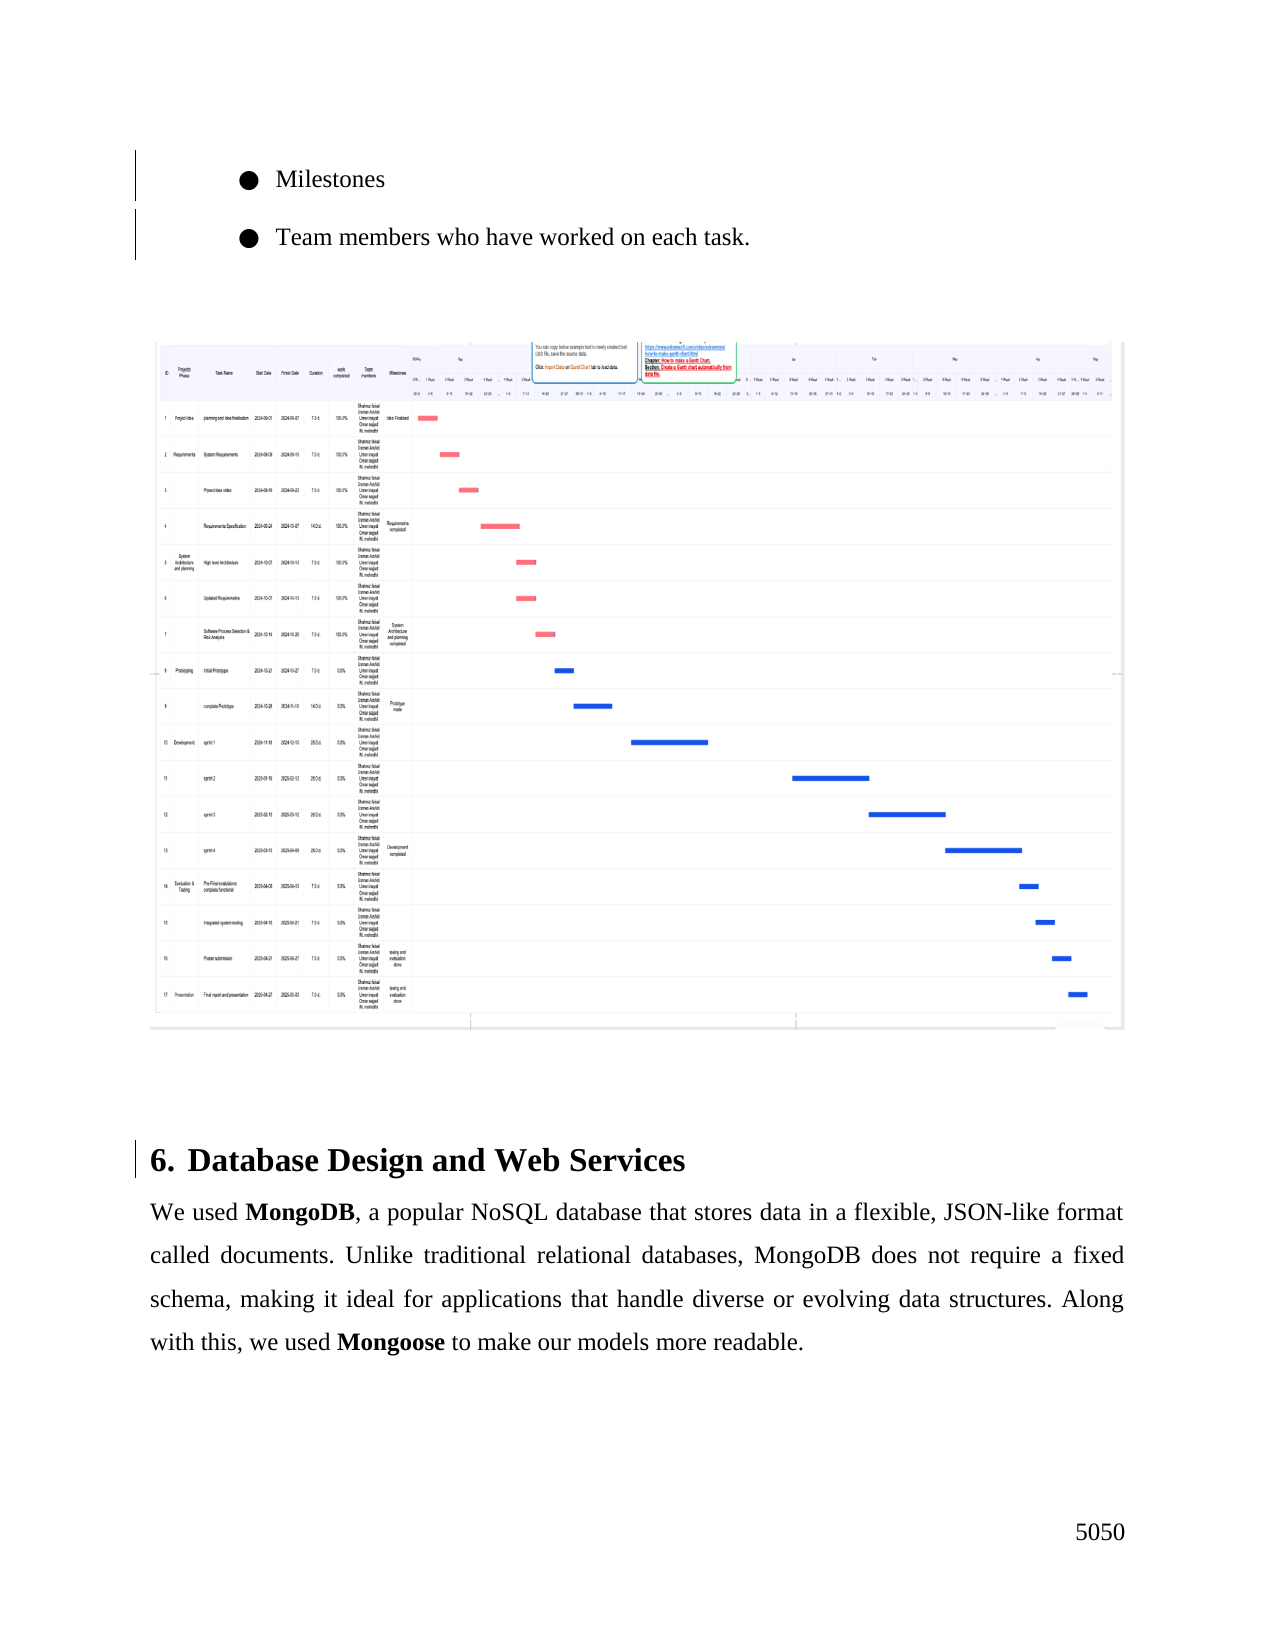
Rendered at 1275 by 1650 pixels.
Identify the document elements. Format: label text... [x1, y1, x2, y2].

text We used MongoDB, a popular NoSQL database that stores data in a flexible, JSON-like format called documents. Unlike traditional relational databases, MongoDB does not require a fixed schema, making it ideal for applications that handle diverse or evolving data structures. Along with this, we used Mongoose to make our models more readable. [150, 1197, 1125, 1356]
list Milestones [238, 150, 1125, 201]
list Team members who have worked on each task. [238, 209, 1125, 260]
picture [150, 342, 1125, 1030]
subtitle Database Design and Web Services [150, 1140, 1125, 1178]
